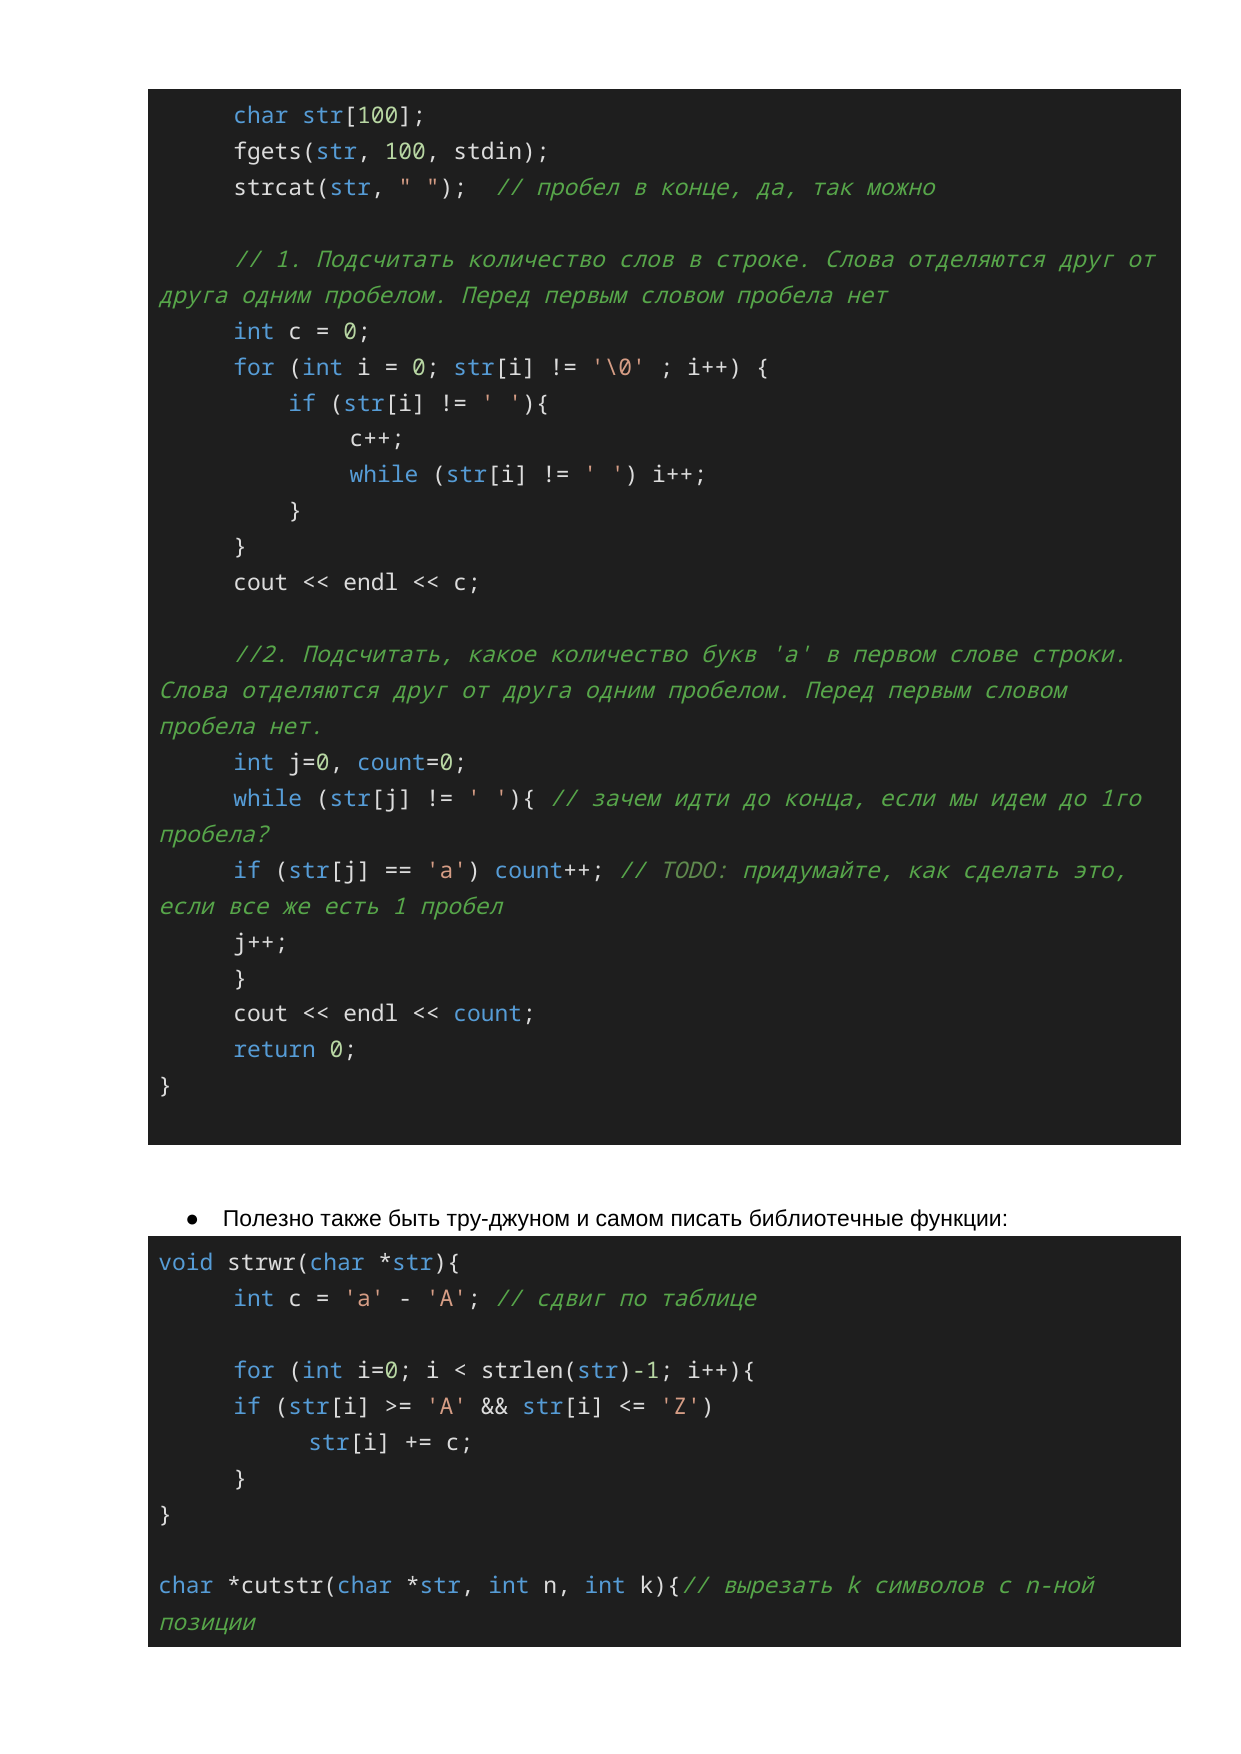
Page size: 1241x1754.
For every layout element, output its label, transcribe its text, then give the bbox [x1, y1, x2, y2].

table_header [148, 89, 1181, 1145]
list Полезно также быть тру-джуном и самом писать библиотечные функции: [185, 1205, 1181, 1232]
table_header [148, 1236, 1181, 1647]
